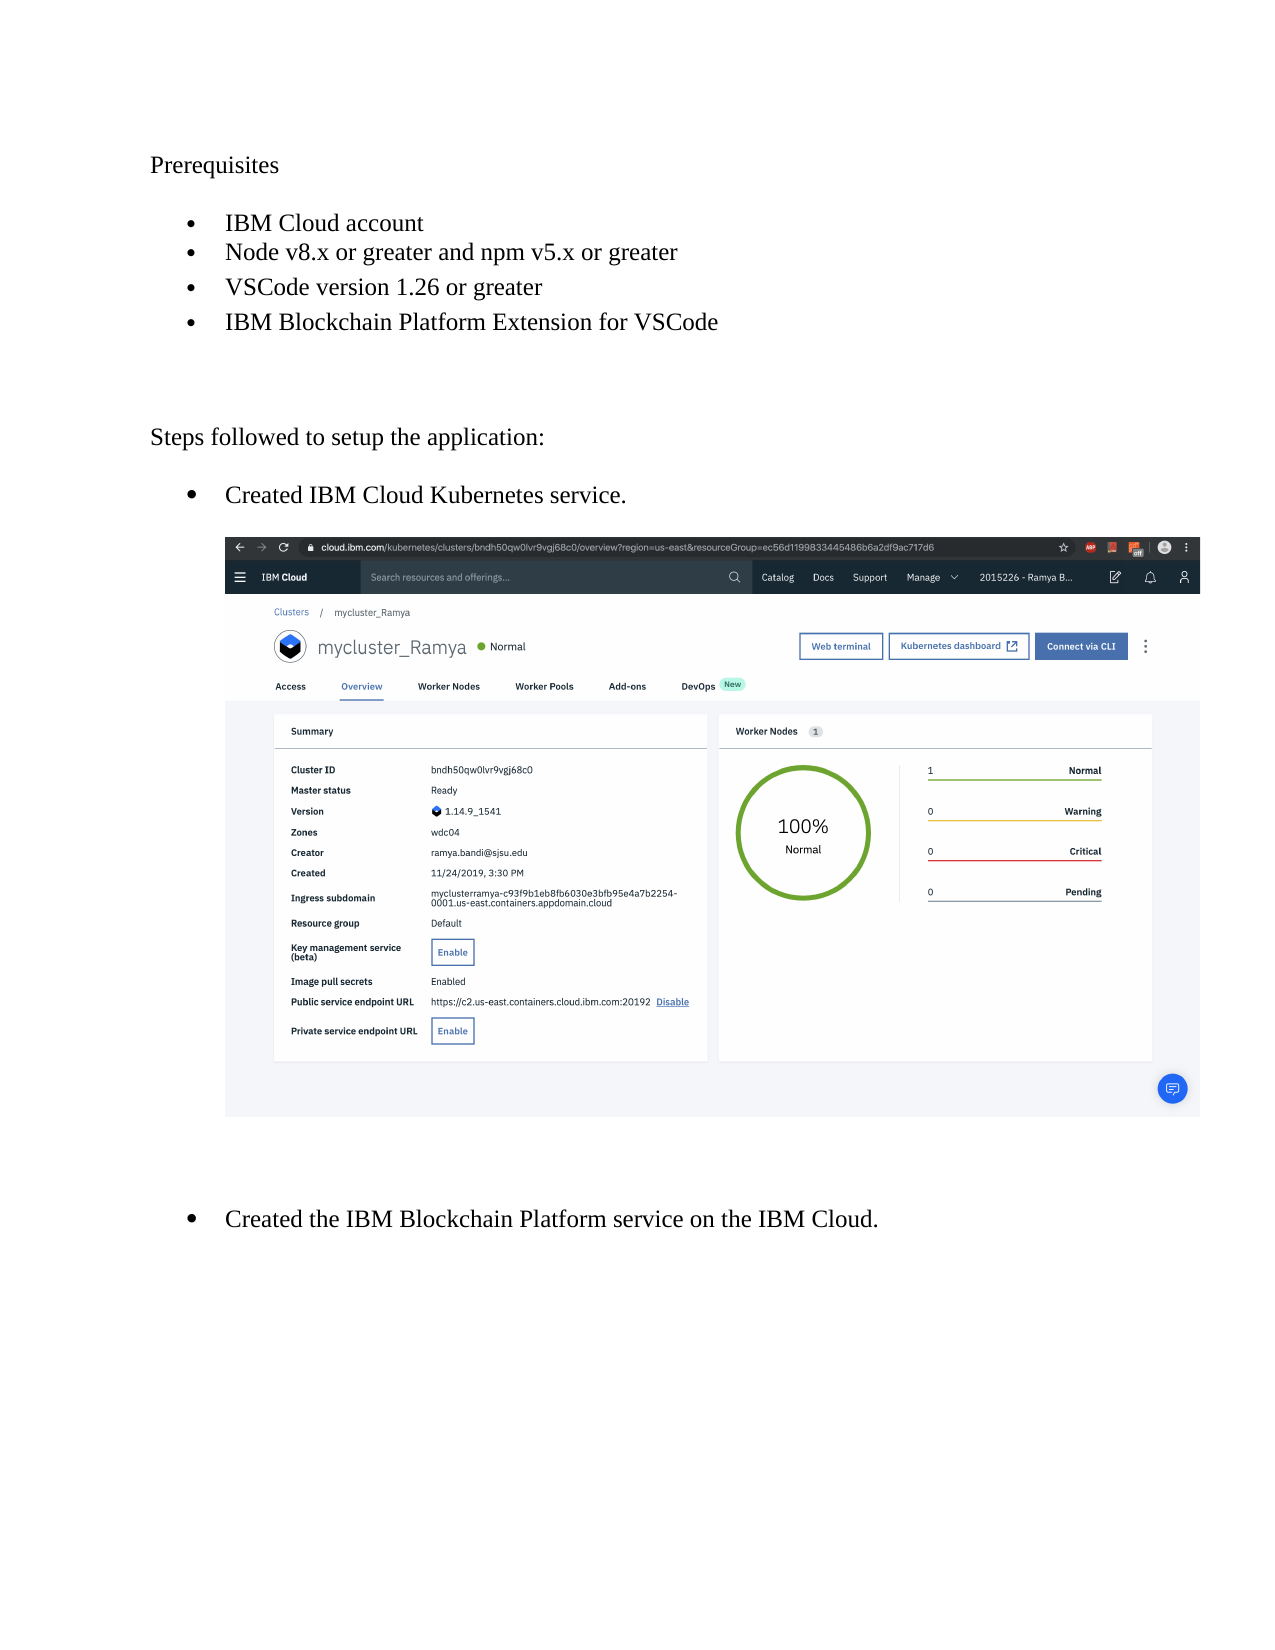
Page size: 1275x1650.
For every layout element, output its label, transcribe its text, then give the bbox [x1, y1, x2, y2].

picture [225, 537, 1200, 1117]
list IBM Cloud account [187, 208, 1125, 237]
list Created the IBM Blockchain Platform service on the IBM Cloud. [187, 1204, 1125, 1233]
list Created IBM Cloud Kubernetes service. [187, 480, 1125, 509]
subtitle Prerequisites [150, 150, 1125, 179]
list Node v8.x or greater and npm v5.x or greater [187, 237, 1125, 265]
list VSCode version 1.26 or greater [187, 272, 1125, 300]
list IBM Blockchain Platform Extension for VSCode [187, 307, 1125, 335]
text Steps followed to setup the application: [150, 422, 1125, 451]
